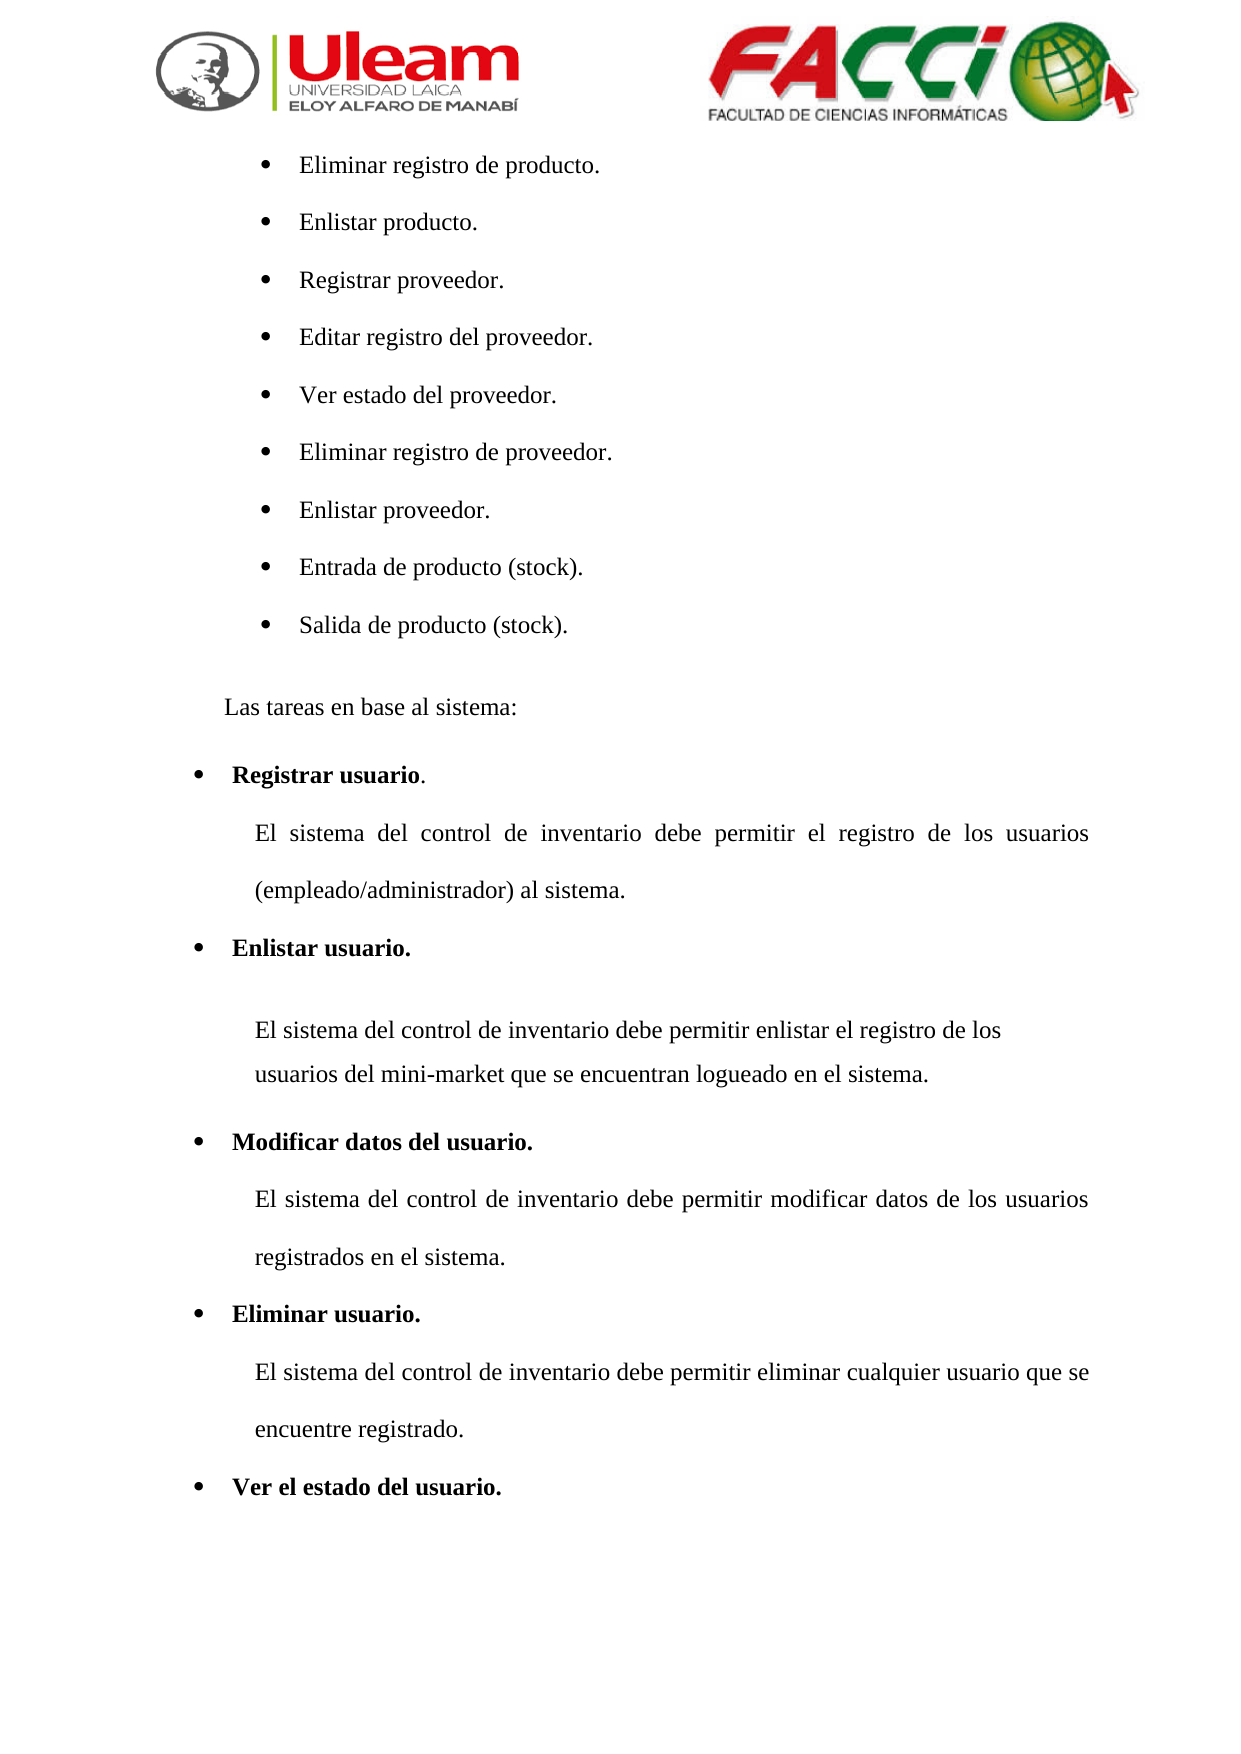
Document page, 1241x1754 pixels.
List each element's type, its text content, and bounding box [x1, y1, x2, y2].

list Eliminar usuario. [194, 1299, 1090, 1328]
list Modificar datos del usuario. [194, 1127, 1090, 1156]
list Enlistar producto. [261, 207, 1090, 236]
list Eliminar registro de proveedor. [261, 437, 1090, 466]
text El sistema del control de inventario debe permitir enlistar el registro de los usuarios del mini-market que se encuentran logueado en el sistema. [254, 1016, 1090, 1087]
list El sistema del control de inventario debe permitir el registro de los usuarios (empleado/administrador) al sistema. [254, 818, 1090, 904]
list Ver el estado del usuario. [194, 1472, 1090, 1501]
list Enlistar usuario. [194, 933, 1090, 962]
list Registrar usuario. [194, 761, 1090, 789]
list Ver estado del proveedor. [261, 380, 1090, 409]
list El sistema del control de inventario debe permitir modificar datos de los usuarios registrados en el sistema. [254, 1184, 1090, 1271]
list Entrada de producto (stock). [261, 552, 1090, 581]
list Eliminar registro de producto. [261, 150, 1090, 179]
list Registrar proveedor. [261, 265, 1090, 294]
list Enlistar proveedor. [261, 495, 1090, 524]
list El sistema del control de inventario debe permitir eliminar cualquier usuario que se encuentre registrado. [254, 1357, 1090, 1443]
list Salida de producto (stock). [261, 610, 1090, 639]
text Las tareas en base al sistema: [150, 692, 1090, 721]
list Editar registro del proveedor. [261, 322, 1090, 351]
